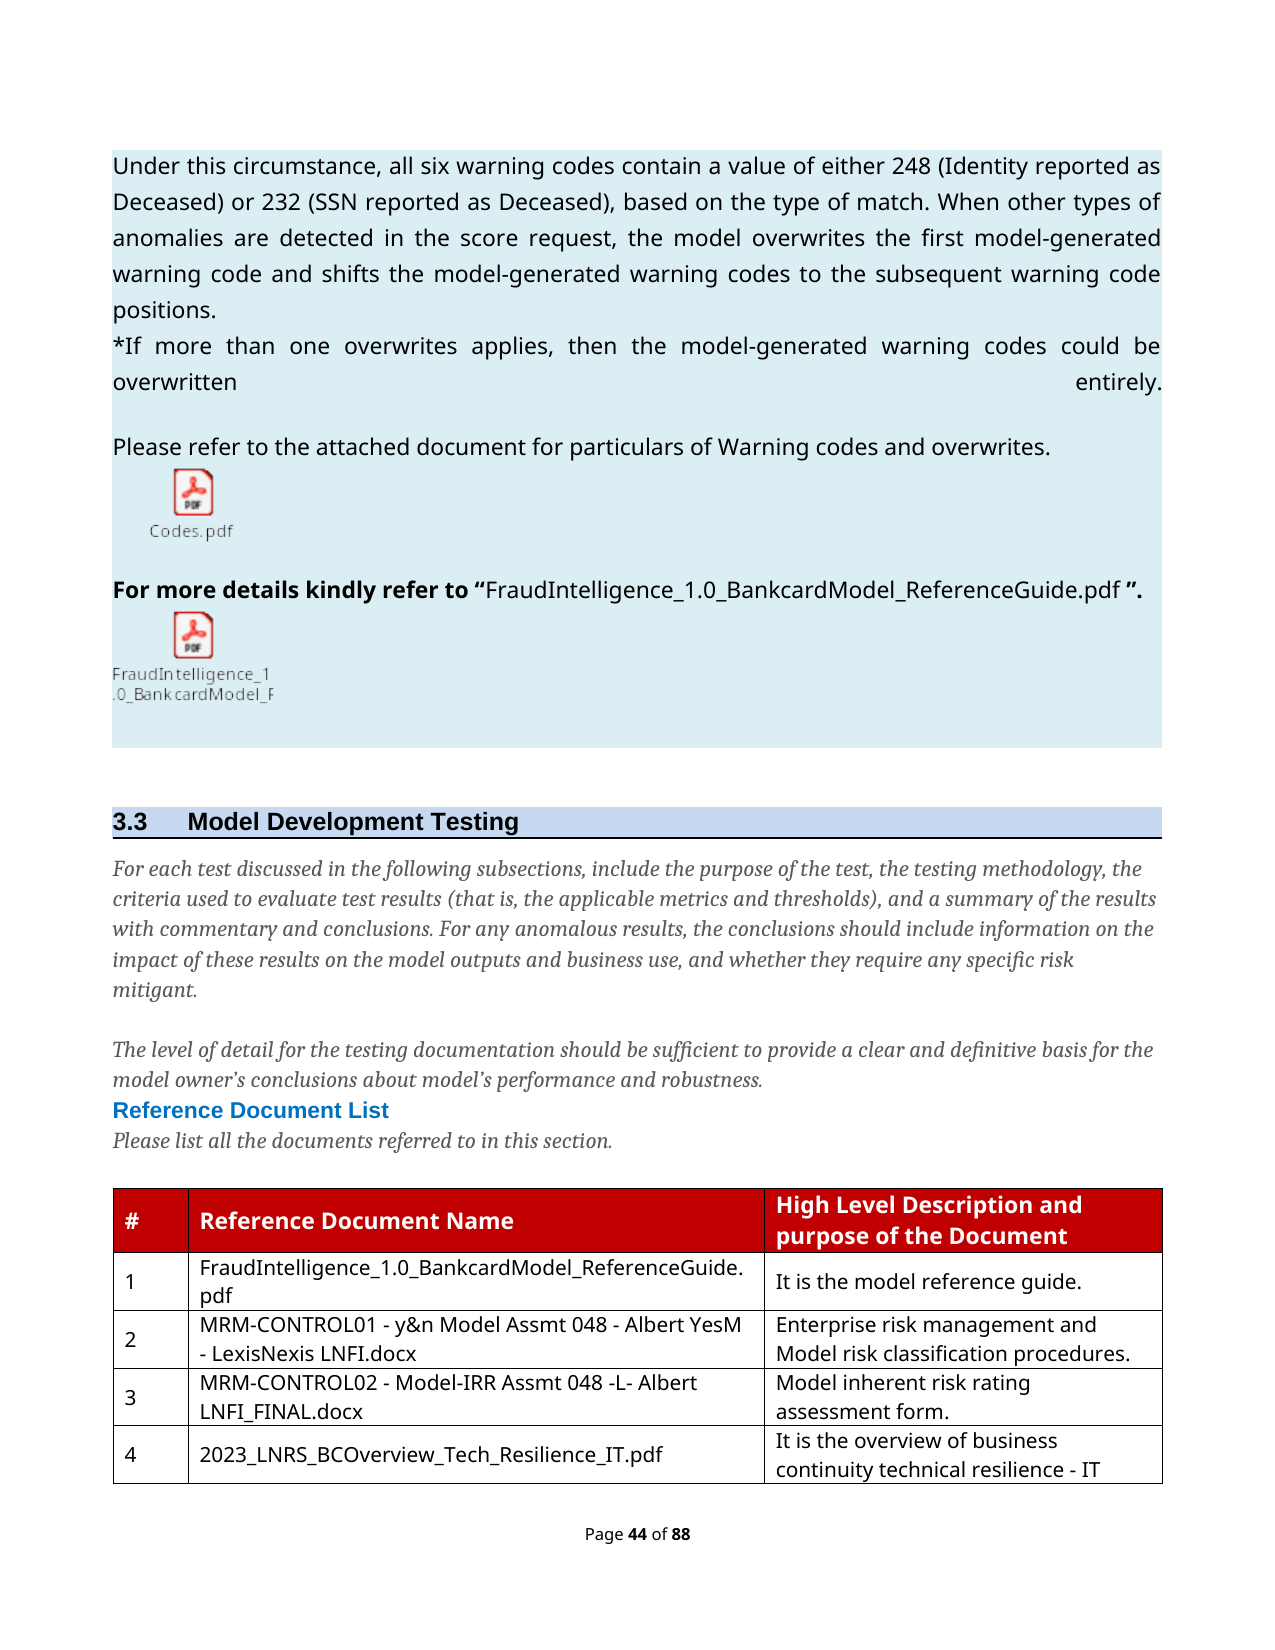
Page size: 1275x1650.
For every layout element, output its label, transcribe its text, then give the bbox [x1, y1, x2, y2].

table_cell 3 [114, 1369, 188, 1425]
table_cell 4 [114, 1426, 188, 1483]
text Please list all the documents referred to in this section. [112, 1128, 1162, 1154]
text *If more than one overwrites applies, then the model-generated warning codes could be overwritten entirely. [112, 330, 1162, 427]
text The level of detail for the testing documentation should be sufficient to provide a clear and definitive basis for the model owner’s conclusions about model’s performance and robustness. [112, 1037, 1162, 1093]
table_cell It is the overview of business continuity technical resilience - IT [765, 1426, 1162, 1483]
table_cell MRM-CONTROL01 - y&n Model Assmt 048 - Albert YesM - LexisNexis LNFI.docx [189, 1311, 764, 1367]
text Reference Document List [112, 1097, 1162, 1124]
table_header Reference Document Name [189, 1189, 764, 1252]
table_cell 2 [114, 1311, 188, 1367]
text Please refer to the attached document for particulars of Warning codes and overwrites. [112, 431, 1162, 462]
text For each test discussed in the following subsections, include the purpose of the test, the testing methodology, the criteria used to evaluate test results (that is, the applicable metrics and thresholds), and a summary of the results with commentary and conclusions. For any anomalous results, the conclusions should include information on the impact of these results on the model outputs and business use, and whether they require any specific risk mitigant. [112, 856, 1162, 1003]
table_cell 1 [114, 1253, 188, 1309]
text Under this circumstance, all six warning codes contain a value of either 248 (Identity reported as Deceased) or 232 (SSN reported as Deceased), based on the type of match. When other types of anomalies are detected in the score request, the model overwrites the first model-generated warning code and shifts the model-generated warning codes to the subsequent warning code positions. [112, 150, 1162, 325]
table_cell It is the model reference guide. [765, 1253, 1162, 1309]
table_cell MRM-CONTROL02 - Model-IRR Assmt 048 -L- Albert LNFI_FINAL.docx [189, 1369, 764, 1425]
table_cell 2023_LNRS_BCOverview_Tech_Resilience_IT.pdf [189, 1426, 764, 1483]
subtitle Model Development Testing [112, 807, 1162, 839]
table_cell Enterprise risk management and Model risk classification procedures. [765, 1311, 1162, 1367]
table_header # [114, 1189, 188, 1252]
text For more details kindly refer to “FraudIntelligence_1.0_BankcardModel_ReferenceGuide.pdf ”. [112, 574, 1162, 605]
table_cell FraudIntelligence_1.0_BankcardModel_ReferenceGuide.pdf [189, 1253, 764, 1309]
table_header High Level Description and purpose of the Document [765, 1189, 1162, 1252]
table_cell Model inherent risk rating assessment form. [765, 1369, 1162, 1425]
